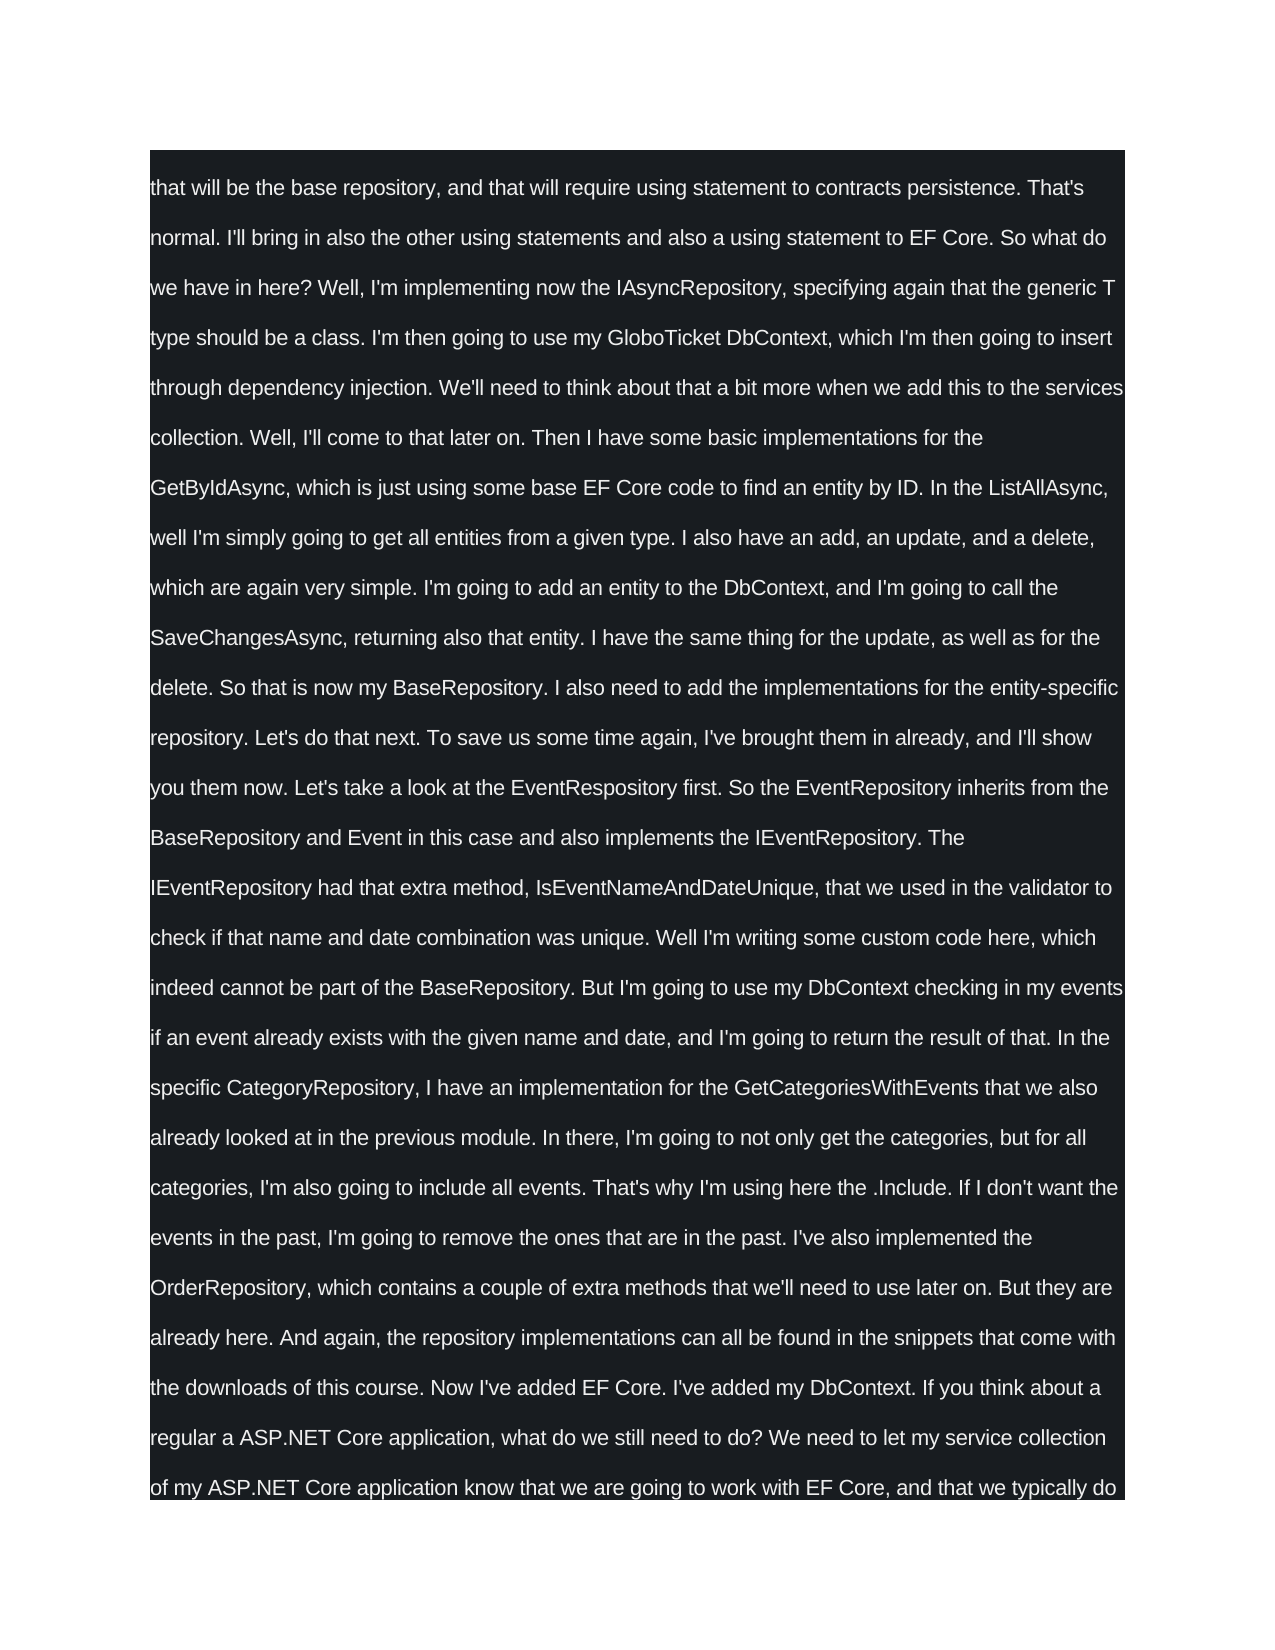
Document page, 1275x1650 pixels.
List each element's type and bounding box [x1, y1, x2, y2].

text [150, 150, 1125, 1500]
